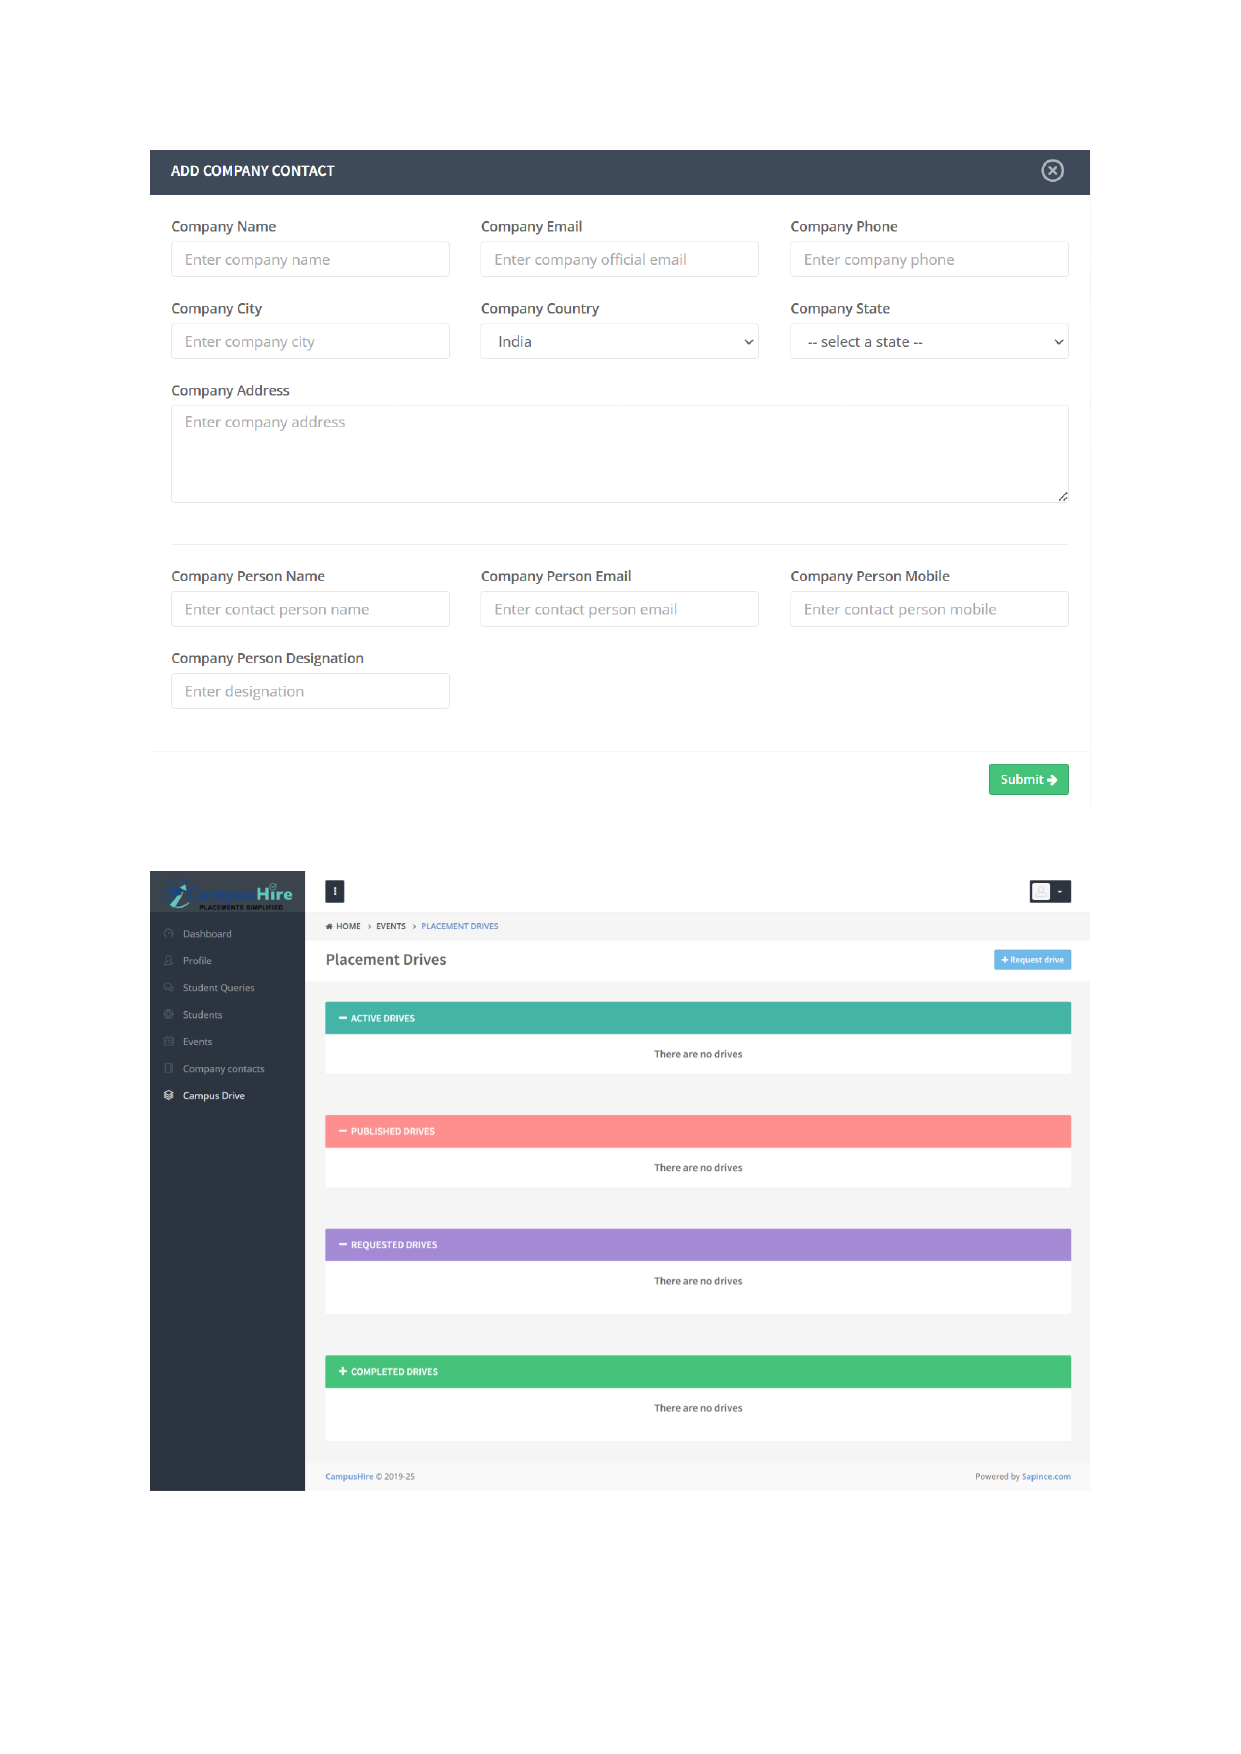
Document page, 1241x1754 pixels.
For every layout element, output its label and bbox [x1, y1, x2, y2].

picture [150, 150, 1091, 806]
picture [150, 871, 1091, 1491]
